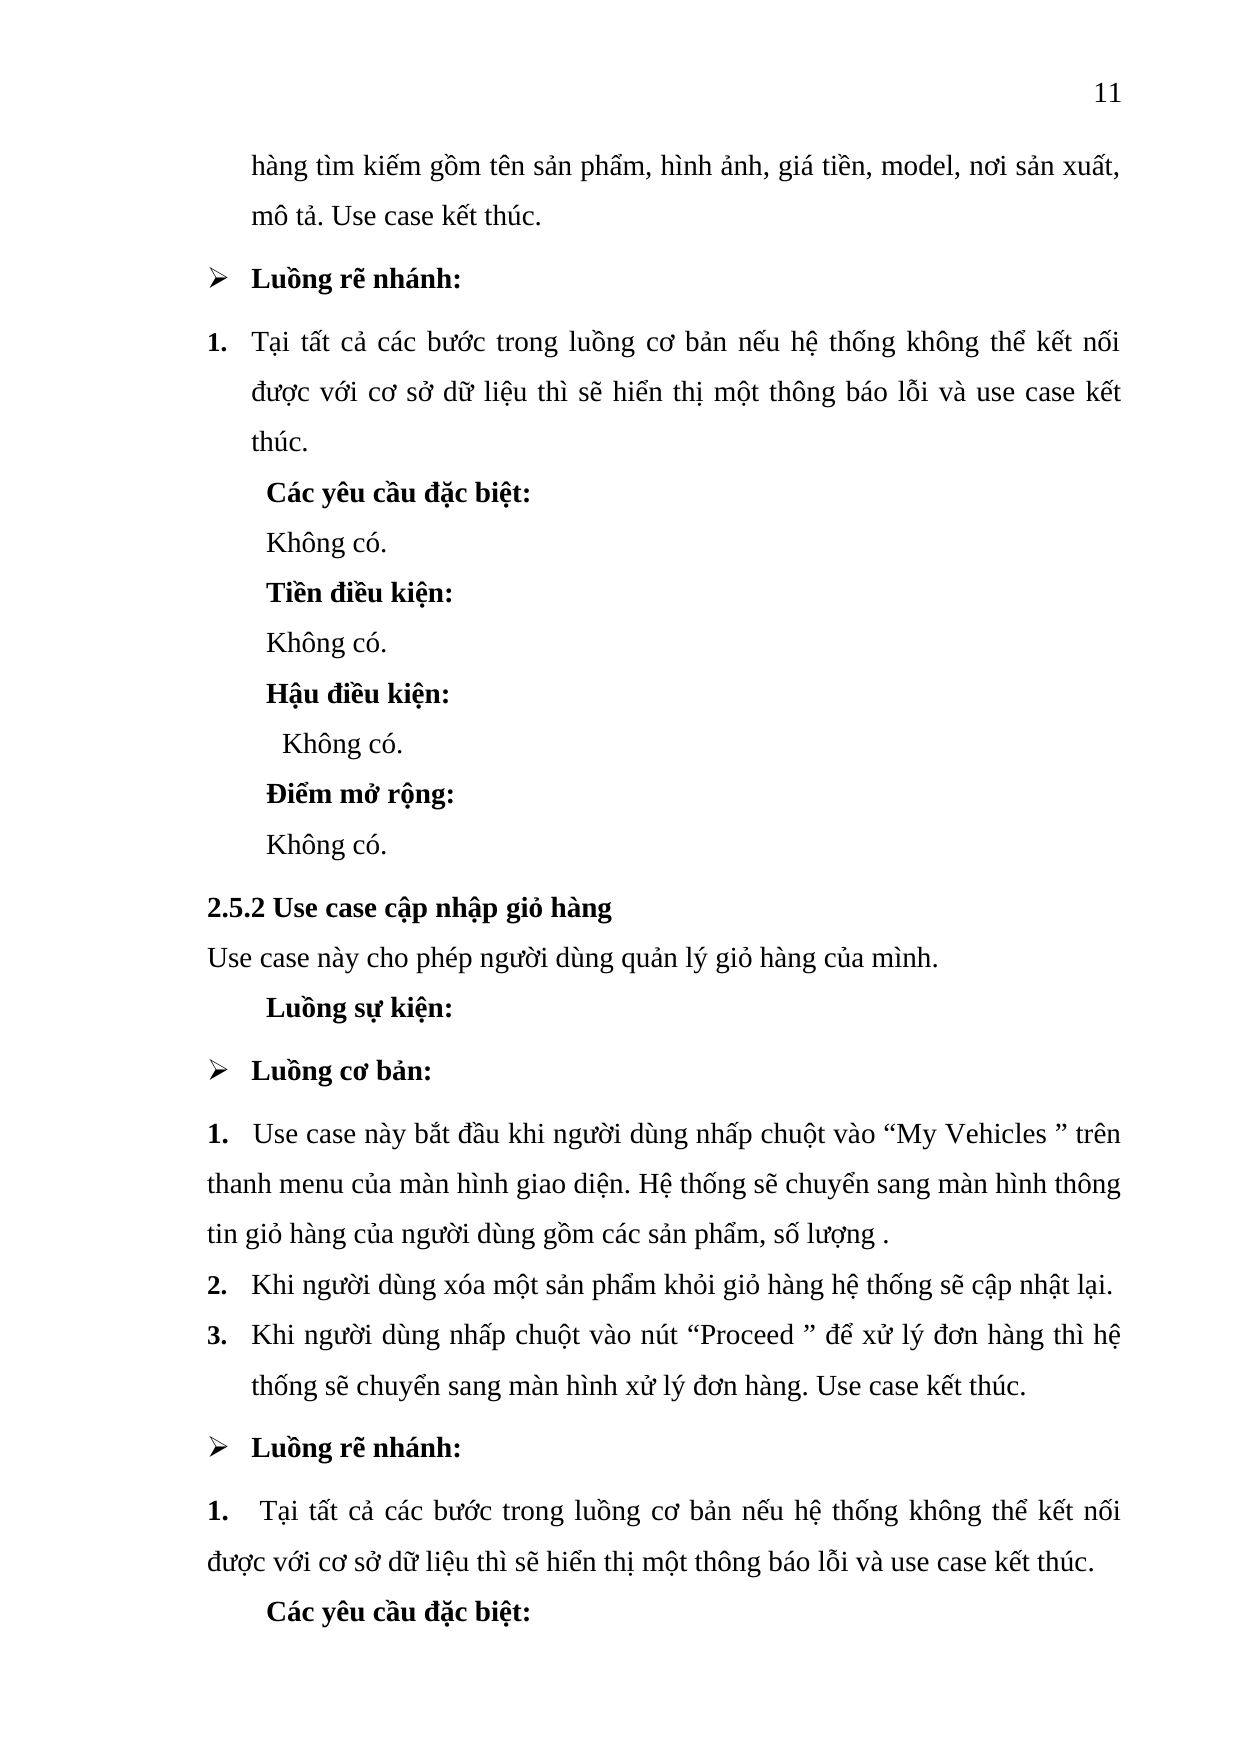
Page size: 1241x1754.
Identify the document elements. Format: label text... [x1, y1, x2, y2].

list Luồng rẽ nhánh: [207, 261, 1122, 294]
text 1. Tại tất cả các bước trong luồng cơ bản nếu hệ thống không thể kết nối được với cơ sở dữ liệu thì sẽ hiển thị một thông báo lỗi và use case kết thúc. [207, 1493, 1122, 1577]
text Không có. [207, 827, 1122, 860]
list Luồng rẽ nhánh: [207, 1430, 1122, 1464]
text Tiền điều kiện: [207, 575, 1122, 609]
subtitle 2.5.2 Use case cập nhập giỏ hàng [207, 890, 1122, 923]
text Không có. [207, 726, 1122, 760]
text Các yêu cầu đặc biệt: [207, 1594, 1122, 1627]
text Hậu điều kiện: [207, 676, 1122, 709]
text Luồng sự kiện: [207, 990, 1122, 1024]
list Luồng cơ bản: [207, 1053, 1122, 1087]
text Use case này cho phép người dùng quản lý giỏ hàng của mình. [207, 940, 1122, 973]
text Các yêu cầu đặc biệt: [207, 475, 1122, 508]
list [207, 148, 1122, 232]
text 1. Use case này bắt đầu khi người dùng nhấp chuột vào “My Vehicles ” trên thanh menu của màn hình giao diện. Hệ thống sẽ chuyển sang màn hình thông tin giỏ hàng của người dùng gồm các sản phẩm, số lượng . [207, 1116, 1122, 1250]
text Không có. [207, 626, 1122, 659]
list Tại tất cả các bước trong luồng cơ bản nếu hệ thống không thể kết nối được với cơ sở dữ liệu thì sẽ hiển thị một thông báo lỗi và use case kết thúc. [207, 324, 1122, 458]
list Khi người dùng xóa một sản phẩm khỏi giỏ hàng hệ thống sẽ cập nhật lại. [207, 1267, 1122, 1301]
text Không có. [266, 525, 1122, 558]
text Điểm mở rộng: [207, 777, 1122, 810]
list Khi người dùng nhấp chuột vào nút “Proceed ” để xử lý đơn hàng thì hệ thống sẽ chuyển sang màn hình xử lý đơn hàng. Use case kết thúc. [207, 1317, 1122, 1401]
